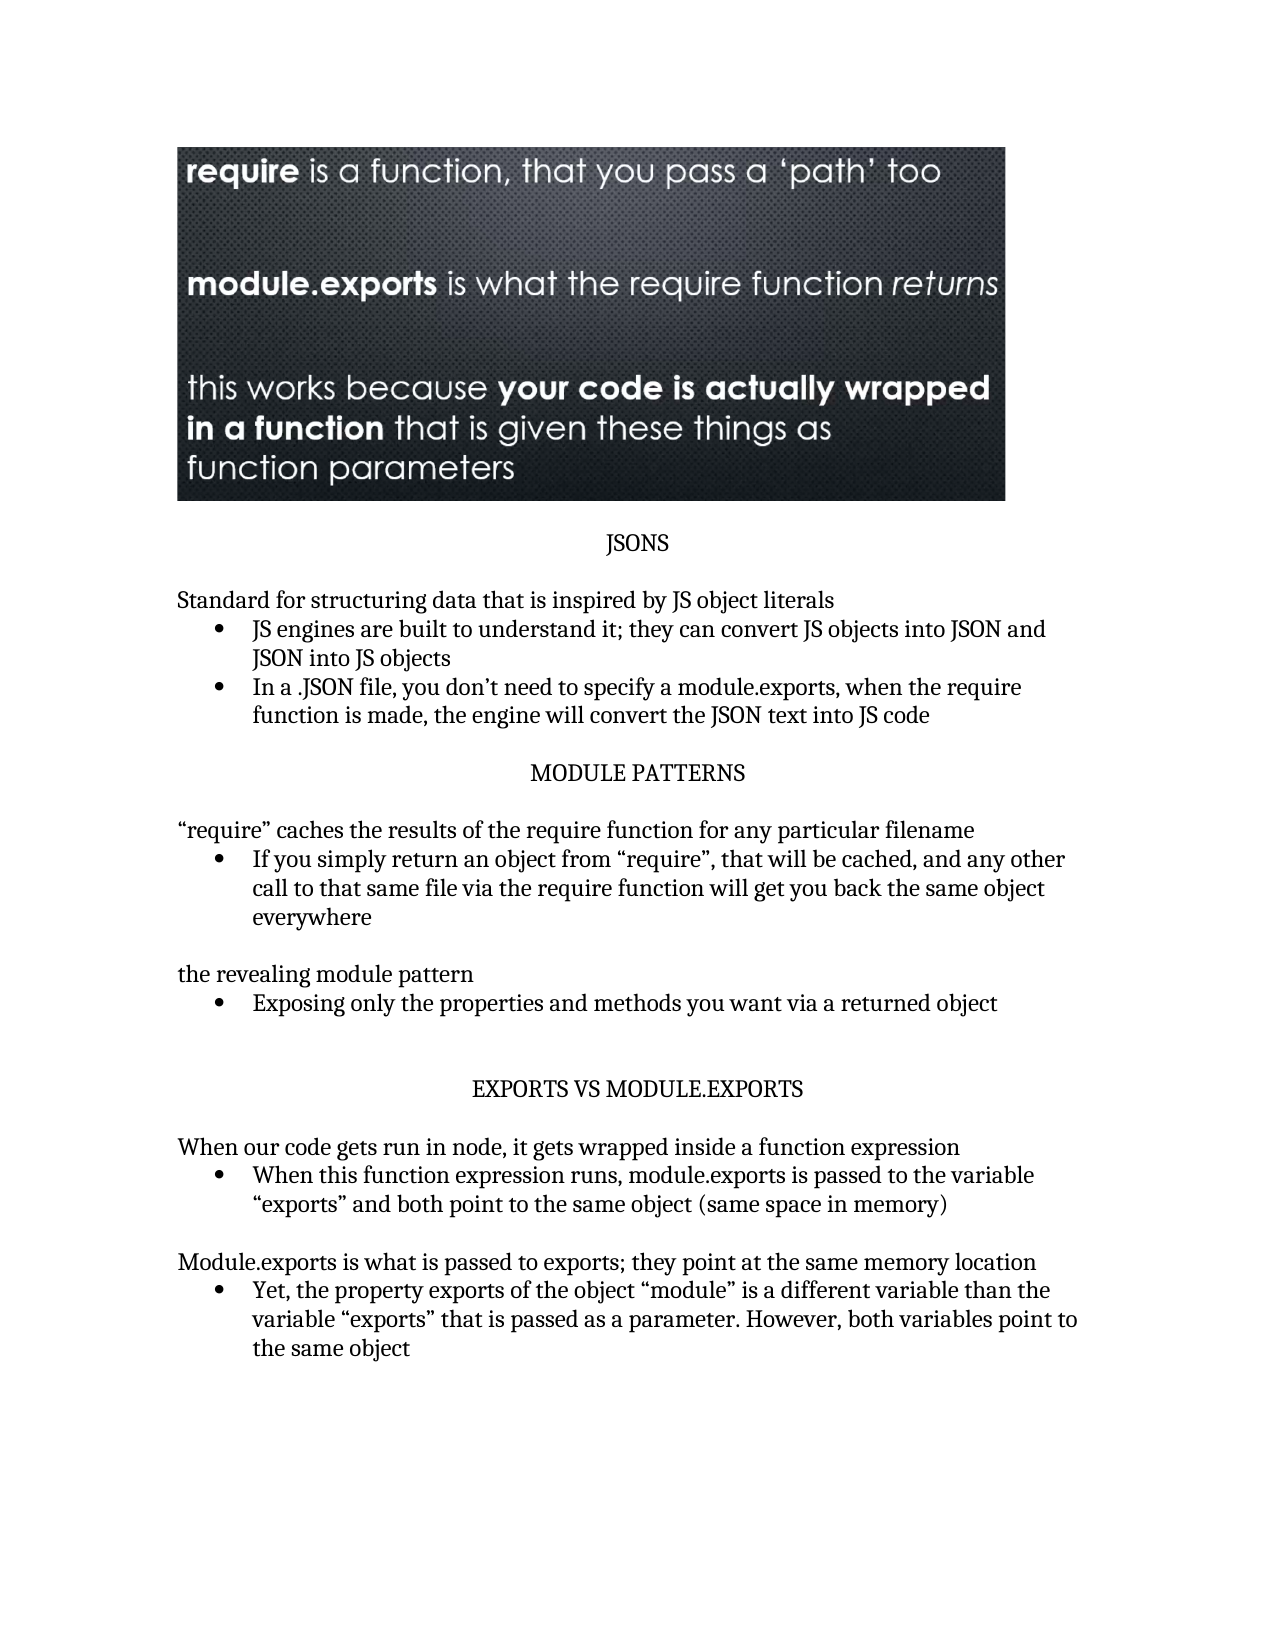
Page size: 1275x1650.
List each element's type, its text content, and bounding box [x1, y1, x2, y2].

text “require” caches the results of the require function for any particular filename [177, 816, 1098, 845]
text the revealing module pattern [177, 960, 1098, 989]
text When our code gets run in node, it gets wrapped inside a function expression [177, 1133, 1098, 1161]
text JSONS [177, 529, 1098, 558]
list If you simply return an object from “require”, that will be cached, and any other call to that same file via the require function will get you back the same object everywhere [215, 845, 1098, 931]
text EXPORTS VS MODULE.EXPORTS [177, 1075, 1098, 1104]
list In a .JSON file, you don’t need to specify a module.exports, when the require function is made, the engine will convert the JSON text into JS code [215, 673, 1098, 730]
text MODULE PATTERNS [177, 759, 1098, 788]
list When this function expression runs, module.exports is passed to the variable “exports” and both point to the same object (same space in memory) [215, 1161, 1098, 1219]
text Standard for structuring data that is inspired by JS object literals [177, 586, 1098, 615]
list Exposing only the properties and methods you want via a returned object [215, 989, 1098, 1018]
picture [177, 147, 1006, 501]
text Module.exports is what is passed to exports; they point at the same memory location [177, 1248, 1098, 1276]
list JS engines are built to understand it; they can convert JS objects into JSON and JSON into JS objects [215, 615, 1098, 673]
list Yet, the property exports of the object “module” is a different variable than the variable “exports” that is passed as a parameter. However, both variables point to the same object [215, 1276, 1098, 1363]
